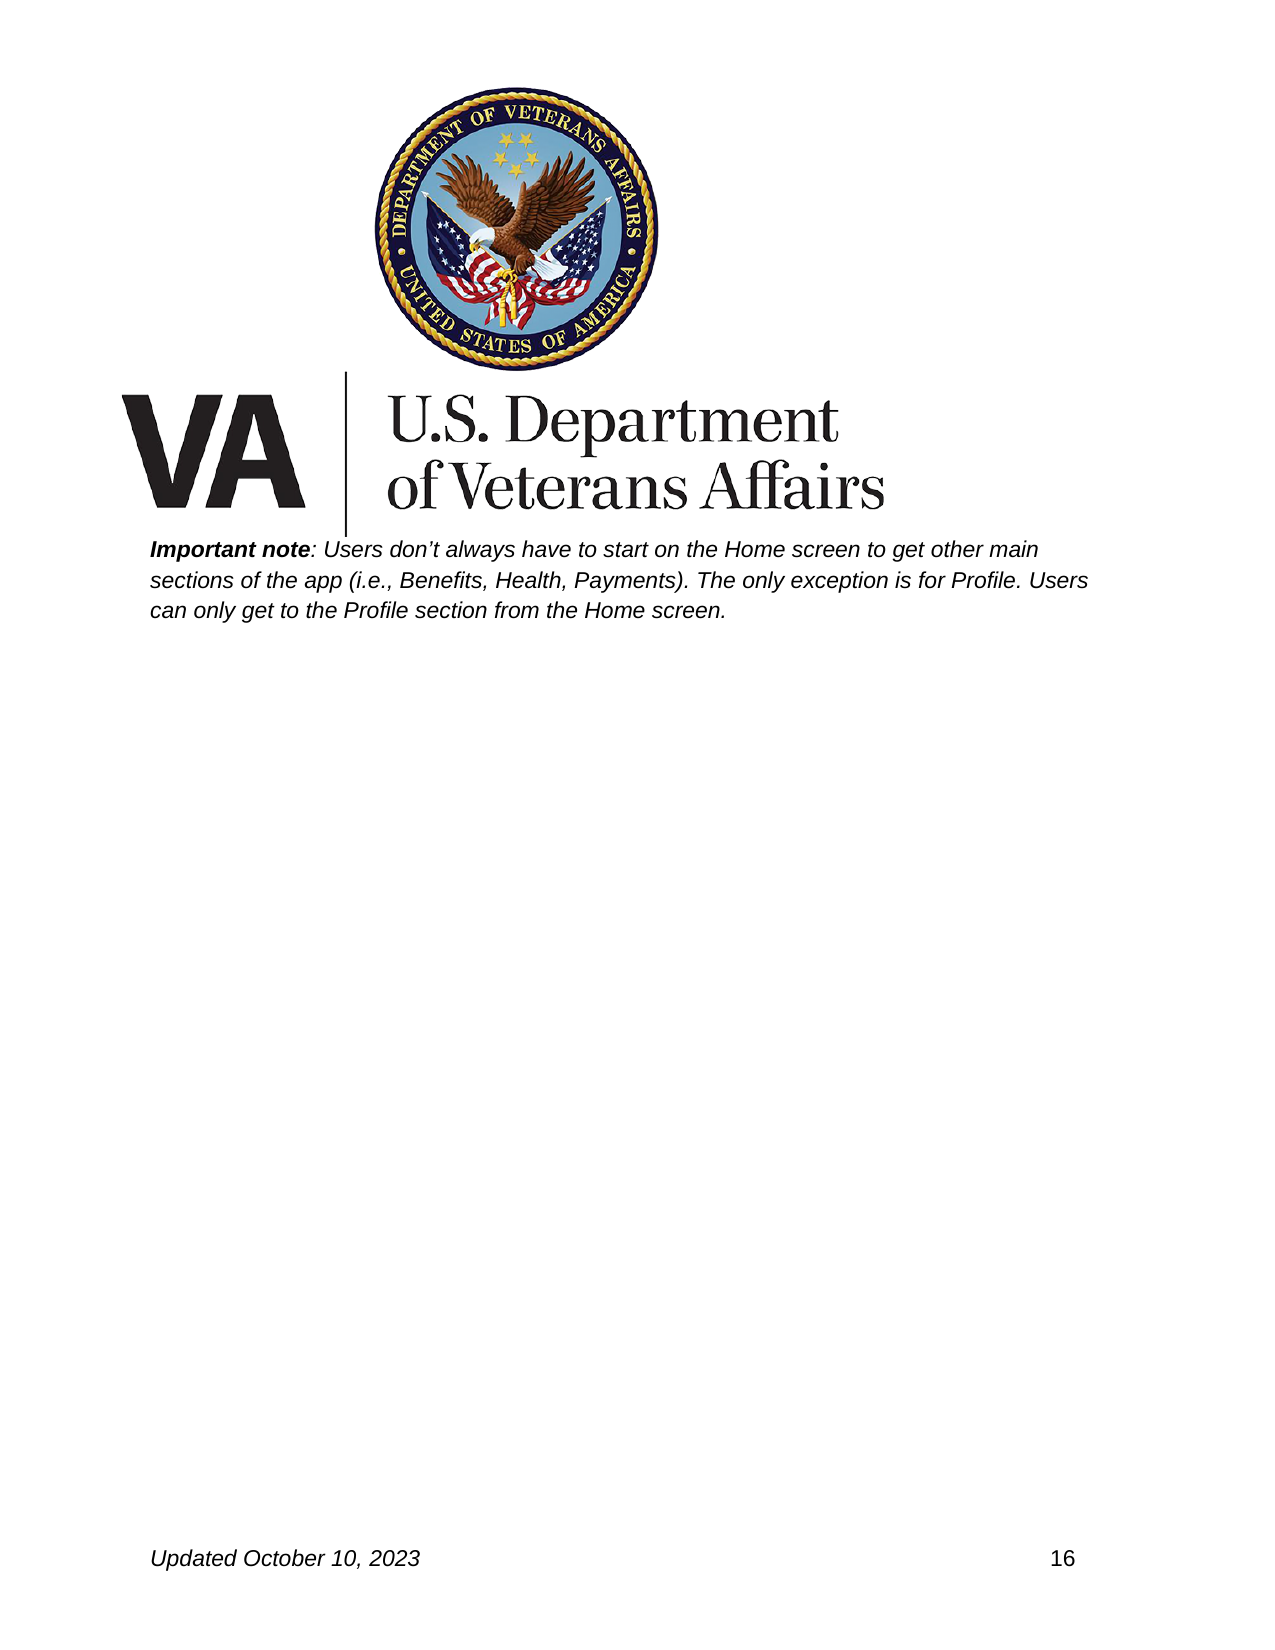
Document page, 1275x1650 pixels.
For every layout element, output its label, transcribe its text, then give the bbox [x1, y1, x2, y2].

text Important note: Users don’t always have to start on the Home screen to get other main sections of the app (i.e., Benefits, Health, Payments). The only exception is for Profile. Users can only get to the Profile section from the Home screen. [150, 536, 1125, 623]
picture [121, 75, 884, 537]
